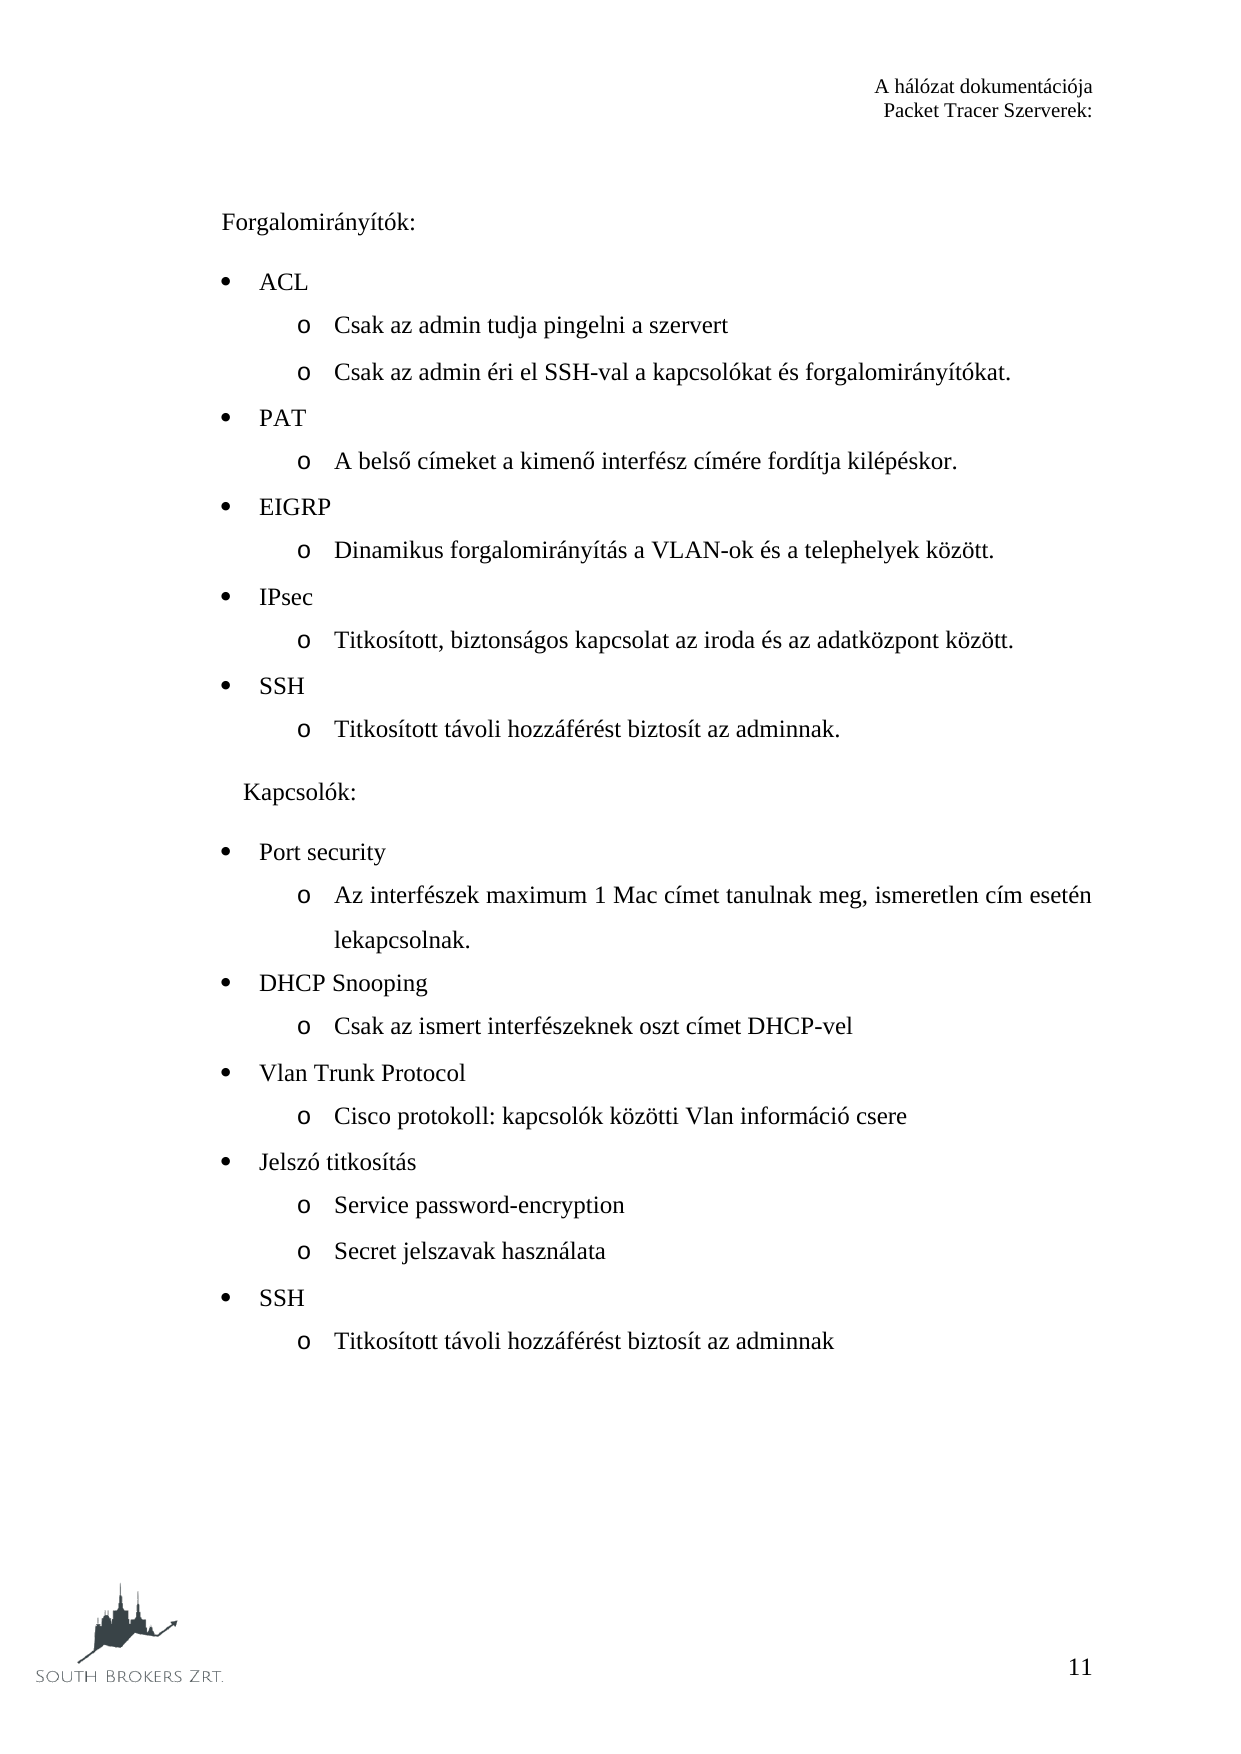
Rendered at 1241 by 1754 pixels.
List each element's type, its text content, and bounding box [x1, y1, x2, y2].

list Cisco protokoll: kapcsolók közötti Vlan információ csere [296, 1101, 1093, 1132]
list DHCP Snooping [221, 968, 1093, 997]
list PAT [221, 403, 1093, 432]
list SSH [221, 671, 1093, 700]
list Titkosított, biztonságos kapcsolat az iroda és az adatközpont között. [296, 625, 1093, 656]
list Vlan Trunk Protocol [221, 1058, 1093, 1086]
list Csak az admin éri el SSH-val a kapcsolókat és forgalomirányítókat. [296, 357, 1093, 387]
list A belső címeket a kimenő interfész címére fordítja kilépéskor. [296, 446, 1093, 477]
text Kapcsolók: [184, 777, 1093, 806]
list Port security [221, 837, 1093, 866]
list Secret jelszavak használata [296, 1236, 1093, 1267]
list Titkosított távoli hozzáférést biztosít az adminnak [296, 1326, 1093, 1357]
list Dinamikus forgalomirányítás a VLAN-ok és a telephelyek között. [296, 535, 1093, 566]
list Csak az ismert interfészeknek oszt címet DHCP-vel [296, 1011, 1093, 1042]
list SSH [221, 1283, 1093, 1311]
picture [0, 1531, 255, 1754]
list IPsec [221, 582, 1093, 610]
list Jelszó titkosítás [221, 1147, 1093, 1176]
list Service password-encryption [296, 1190, 1093, 1221]
list Titkosított távoli hozzáférést biztosít az adminnak. [296, 714, 1093, 745]
list EIGRP [221, 492, 1093, 521]
list Csak az admin tudja pingelni a szervert [296, 310, 1093, 341]
list Az interfészek maximum 1 Mac címet tanulnak meg, ismeretlen cím esetén lekapcsolnak. [296, 880, 1093, 954]
text Forgalomirányítók: [148, 207, 1093, 236]
list ACL [221, 267, 1093, 296]
